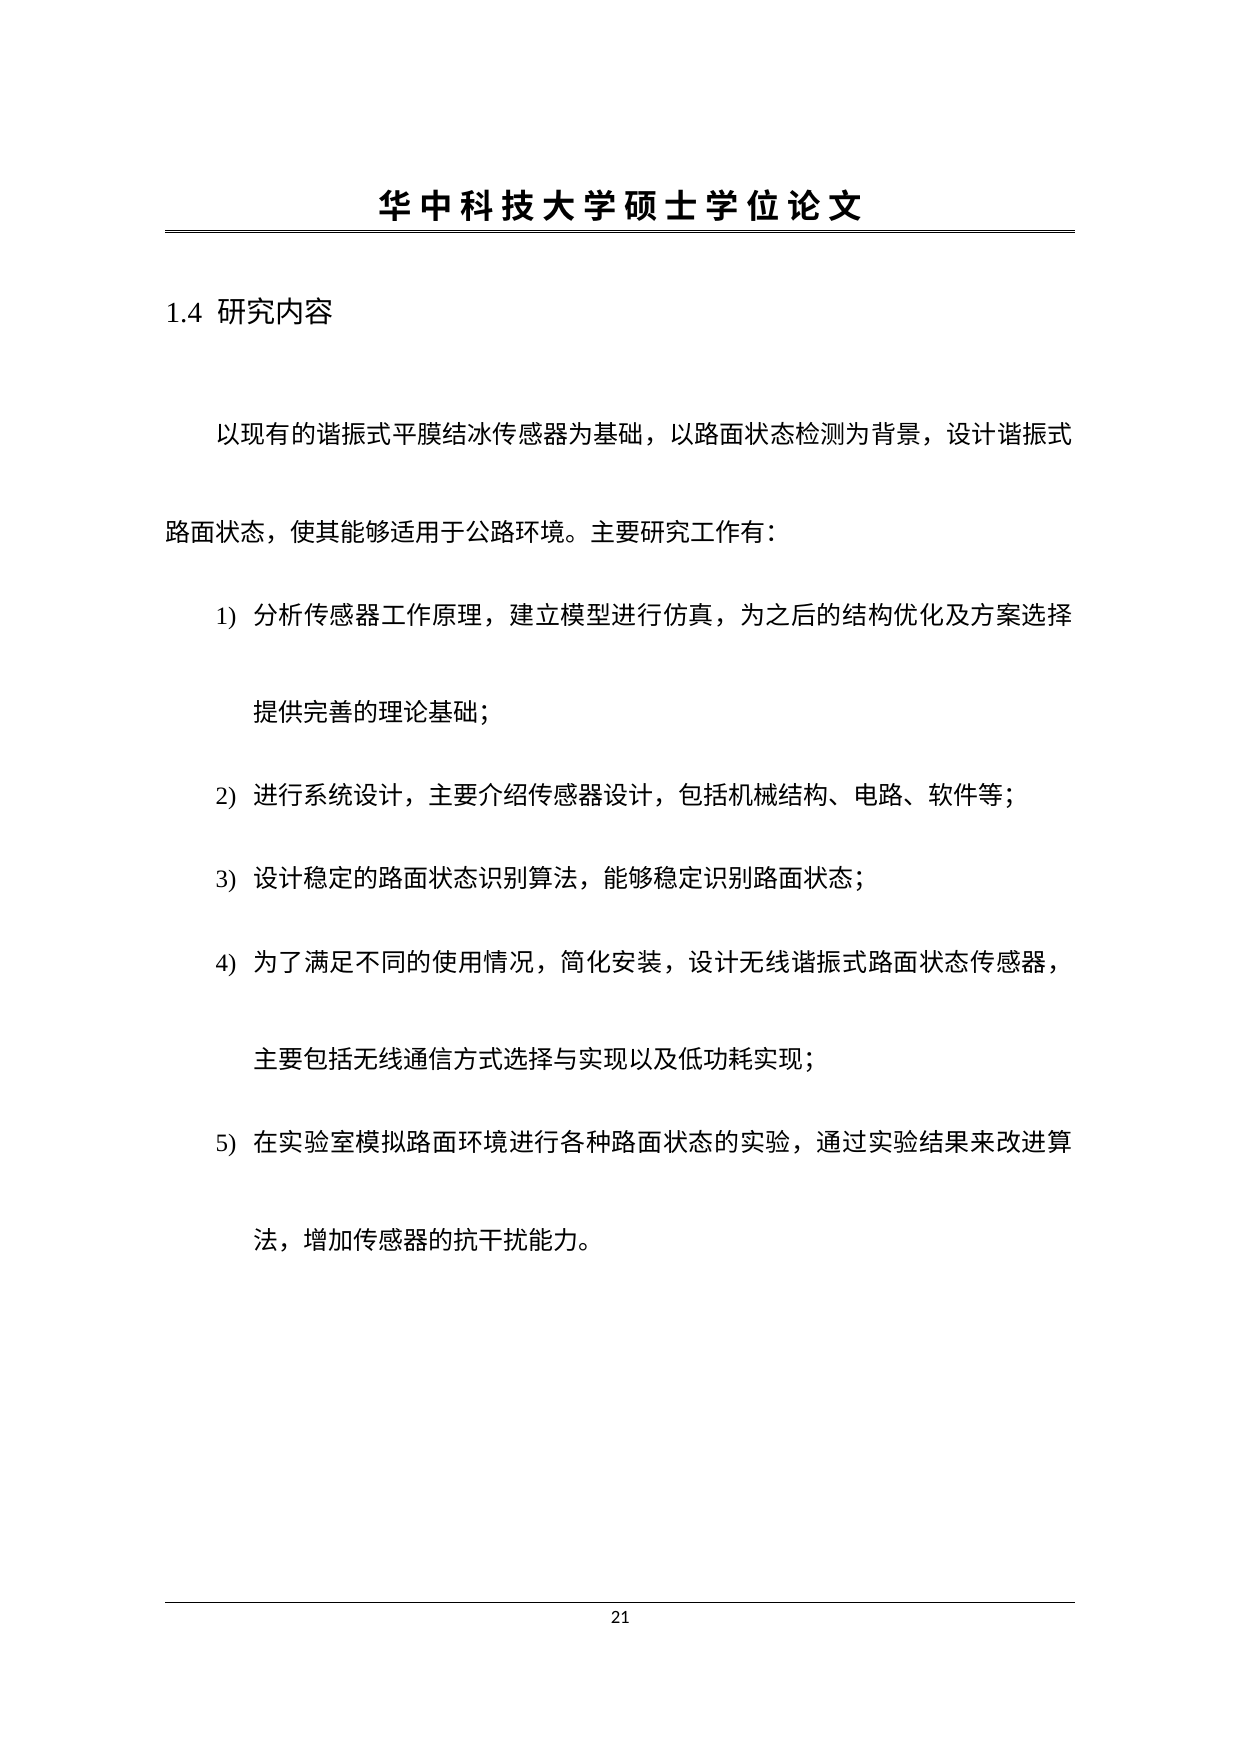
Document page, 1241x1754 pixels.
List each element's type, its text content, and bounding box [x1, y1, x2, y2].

list 研究内容 [165, 277, 1075, 342]
list 设计稳定的路面状态识别算法，能够稳定识别路面状态； [215, 844, 1075, 909]
list 进行系统设计，主要介绍传感器设计，包括机械结构、电路、软件等； [215, 761, 1075, 826]
list 分析传感器工作原理，建立模型进行仿真，为之后的结构优化及方案选择提供完善的理论基础； [215, 581, 1075, 743]
list 为了满足不同的使用情况，简化安装，设计无线谐振式路面状态传感器，主要包括无线通信方式选择与实现以及低功耗实现； [215, 928, 1075, 1090]
text 以现有的谐振式平膜结冰传感器为基础，以路面状态检测为背景，设计谐振式路面状态，使其能够适用于公路环境。主要研究工作有： [165, 400, 1075, 563]
list 在实验室模拟路面环境进行各种路面状态的实验，通过实验结果来改进算法，增加传感器的抗干扰能力。 [215, 1108, 1075, 1271]
